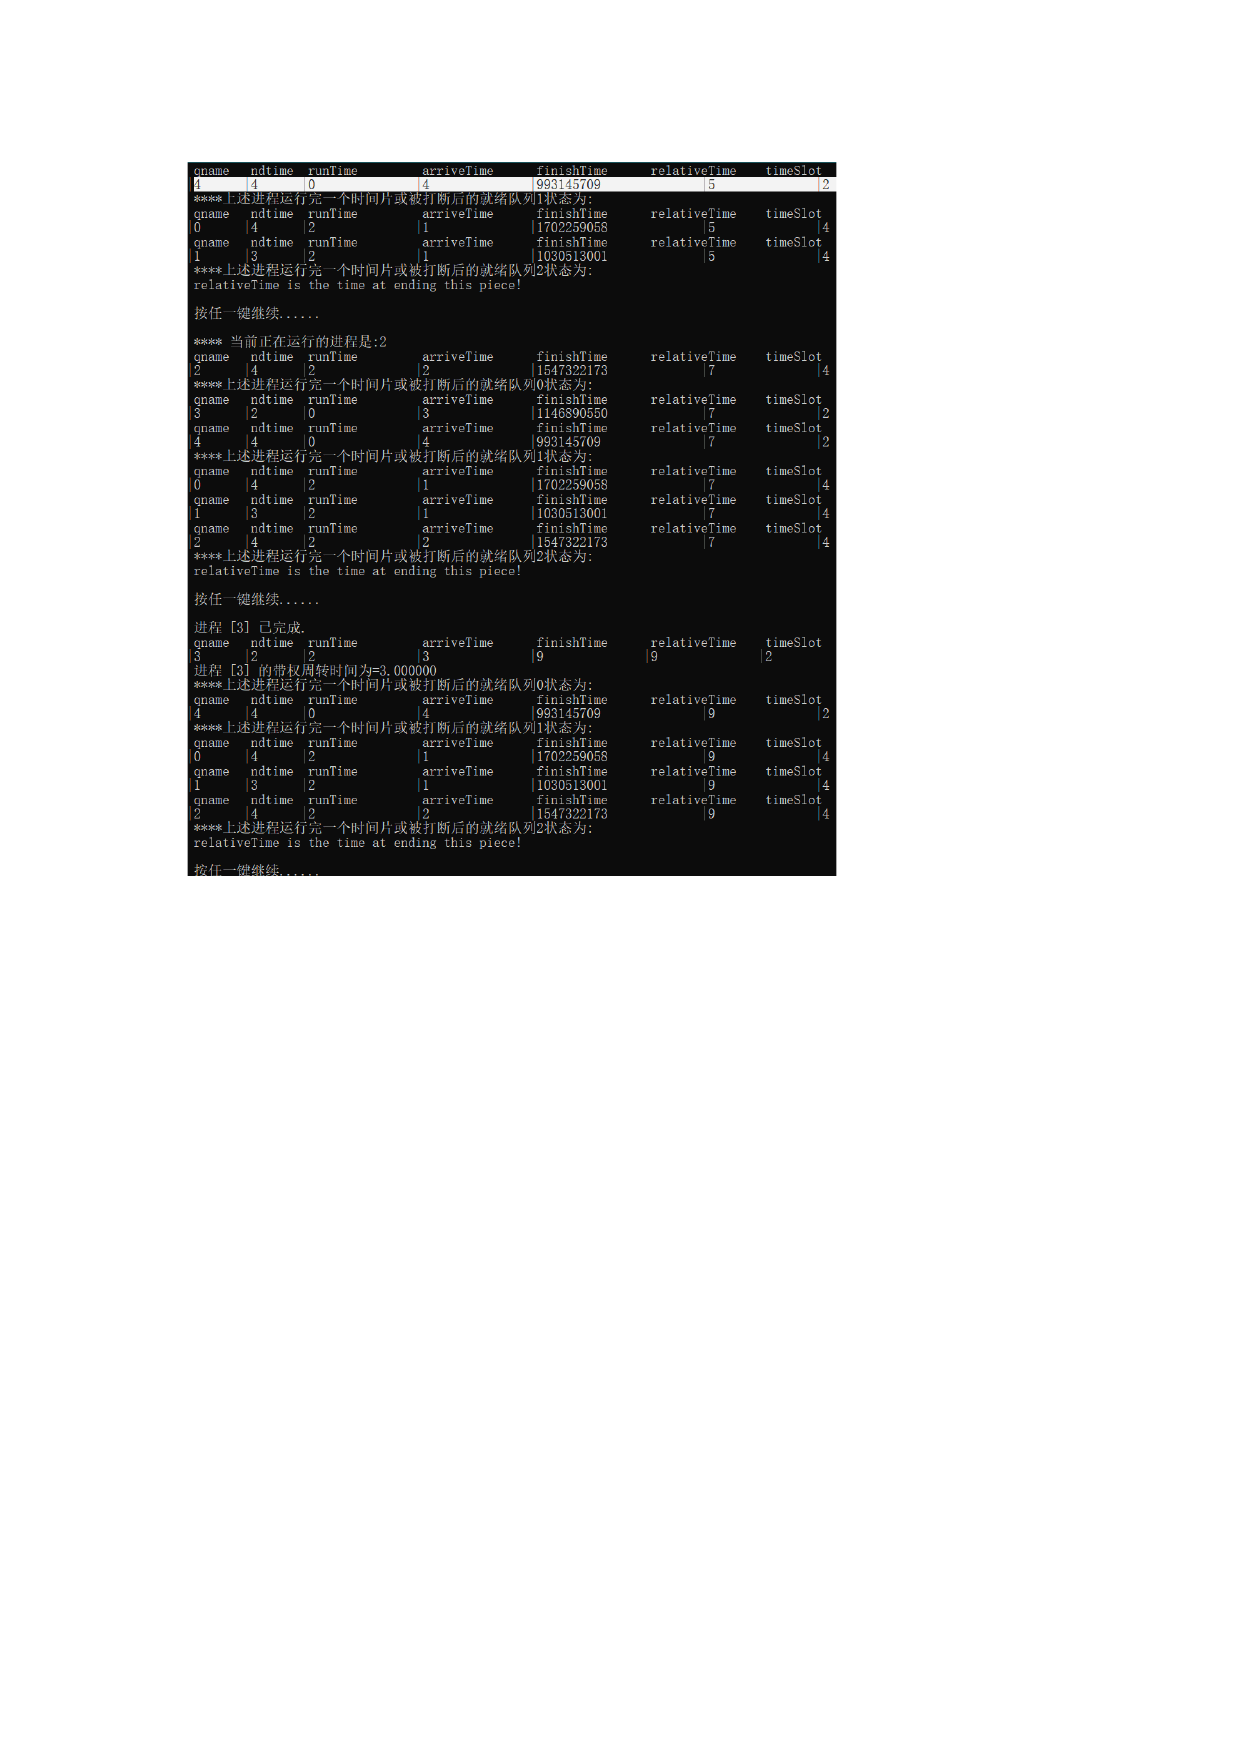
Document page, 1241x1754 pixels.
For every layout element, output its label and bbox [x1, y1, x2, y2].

picture [187, 162, 837, 876]
